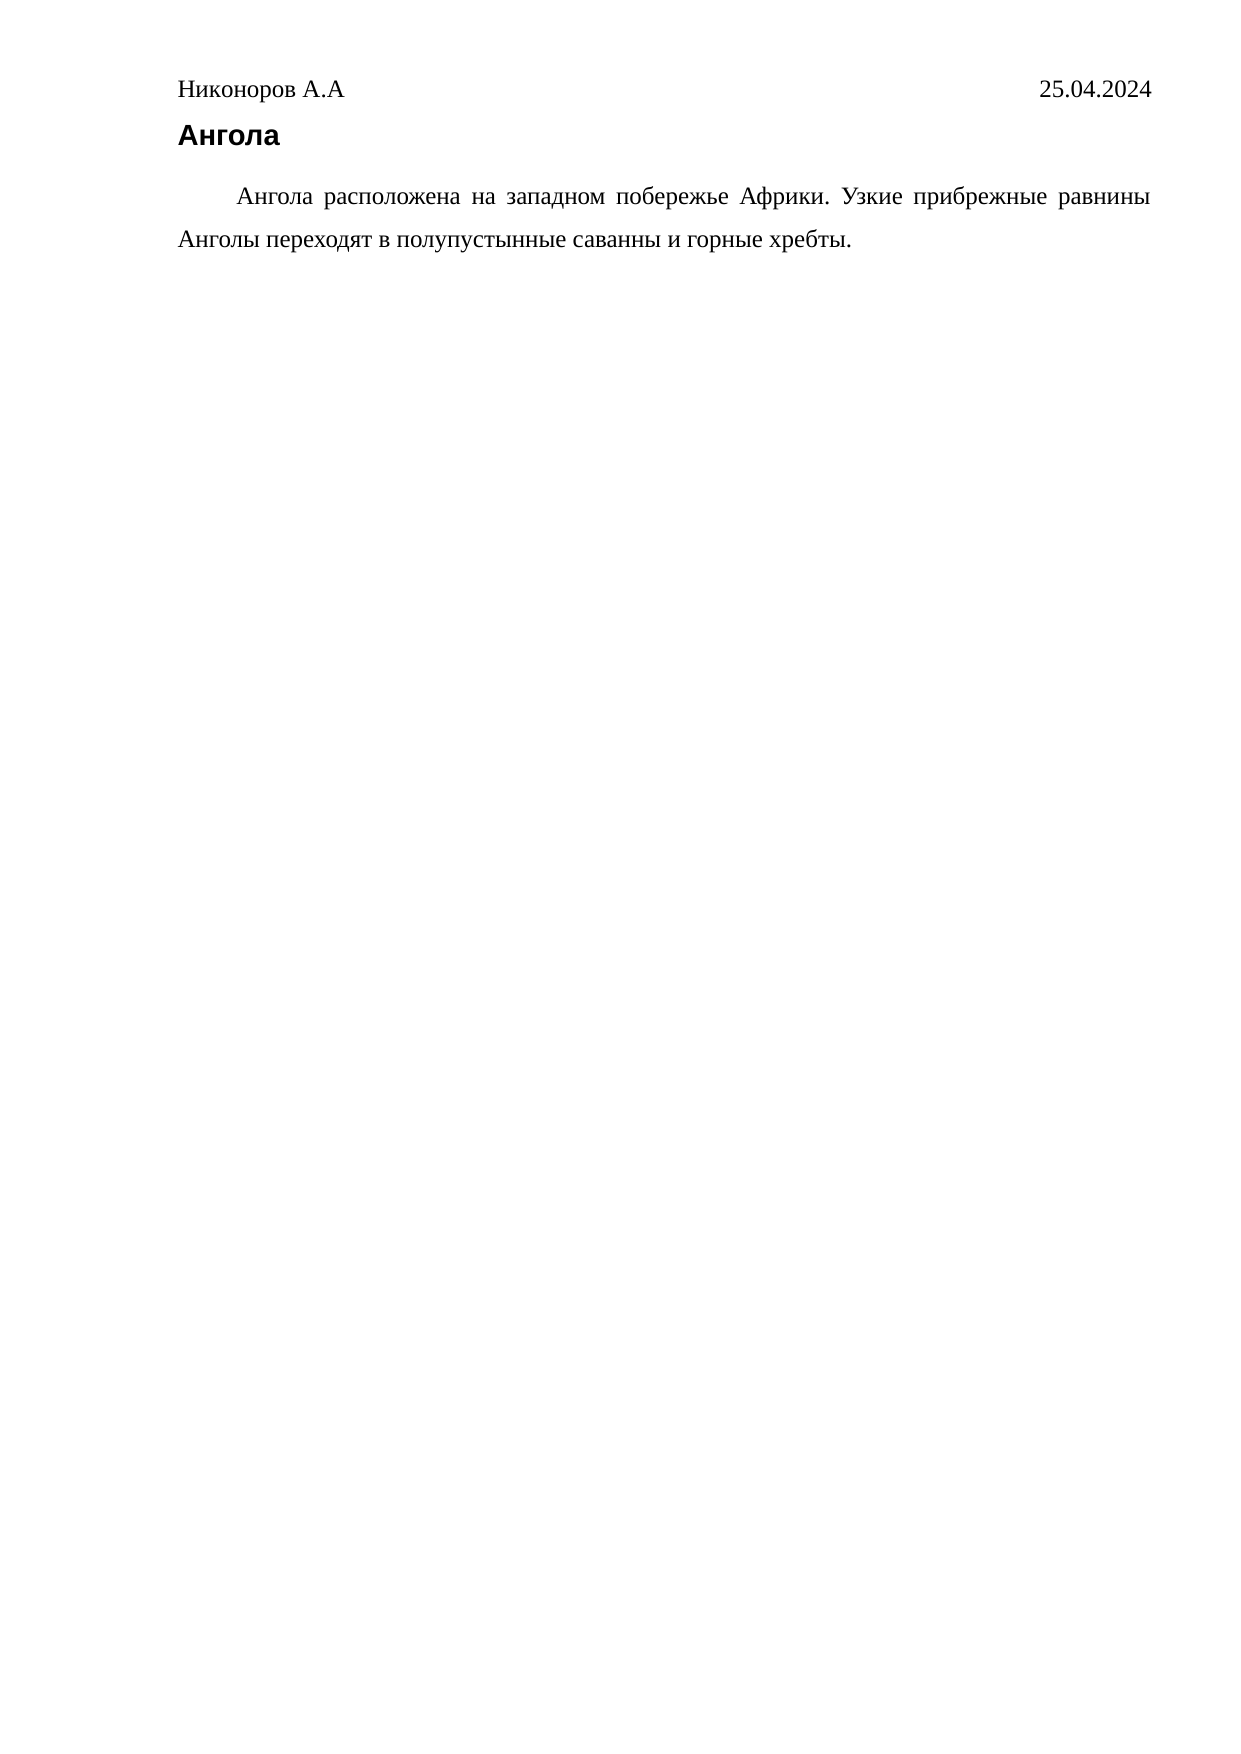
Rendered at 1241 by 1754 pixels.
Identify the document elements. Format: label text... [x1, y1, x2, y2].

text Ангола [177, 118, 1152, 152]
text Ангола расположена на западном побережье Африки. Узкие прибрежные равнины Анголы переходят в полупустынные саванны и горные хребты. [177, 181, 1152, 253]
